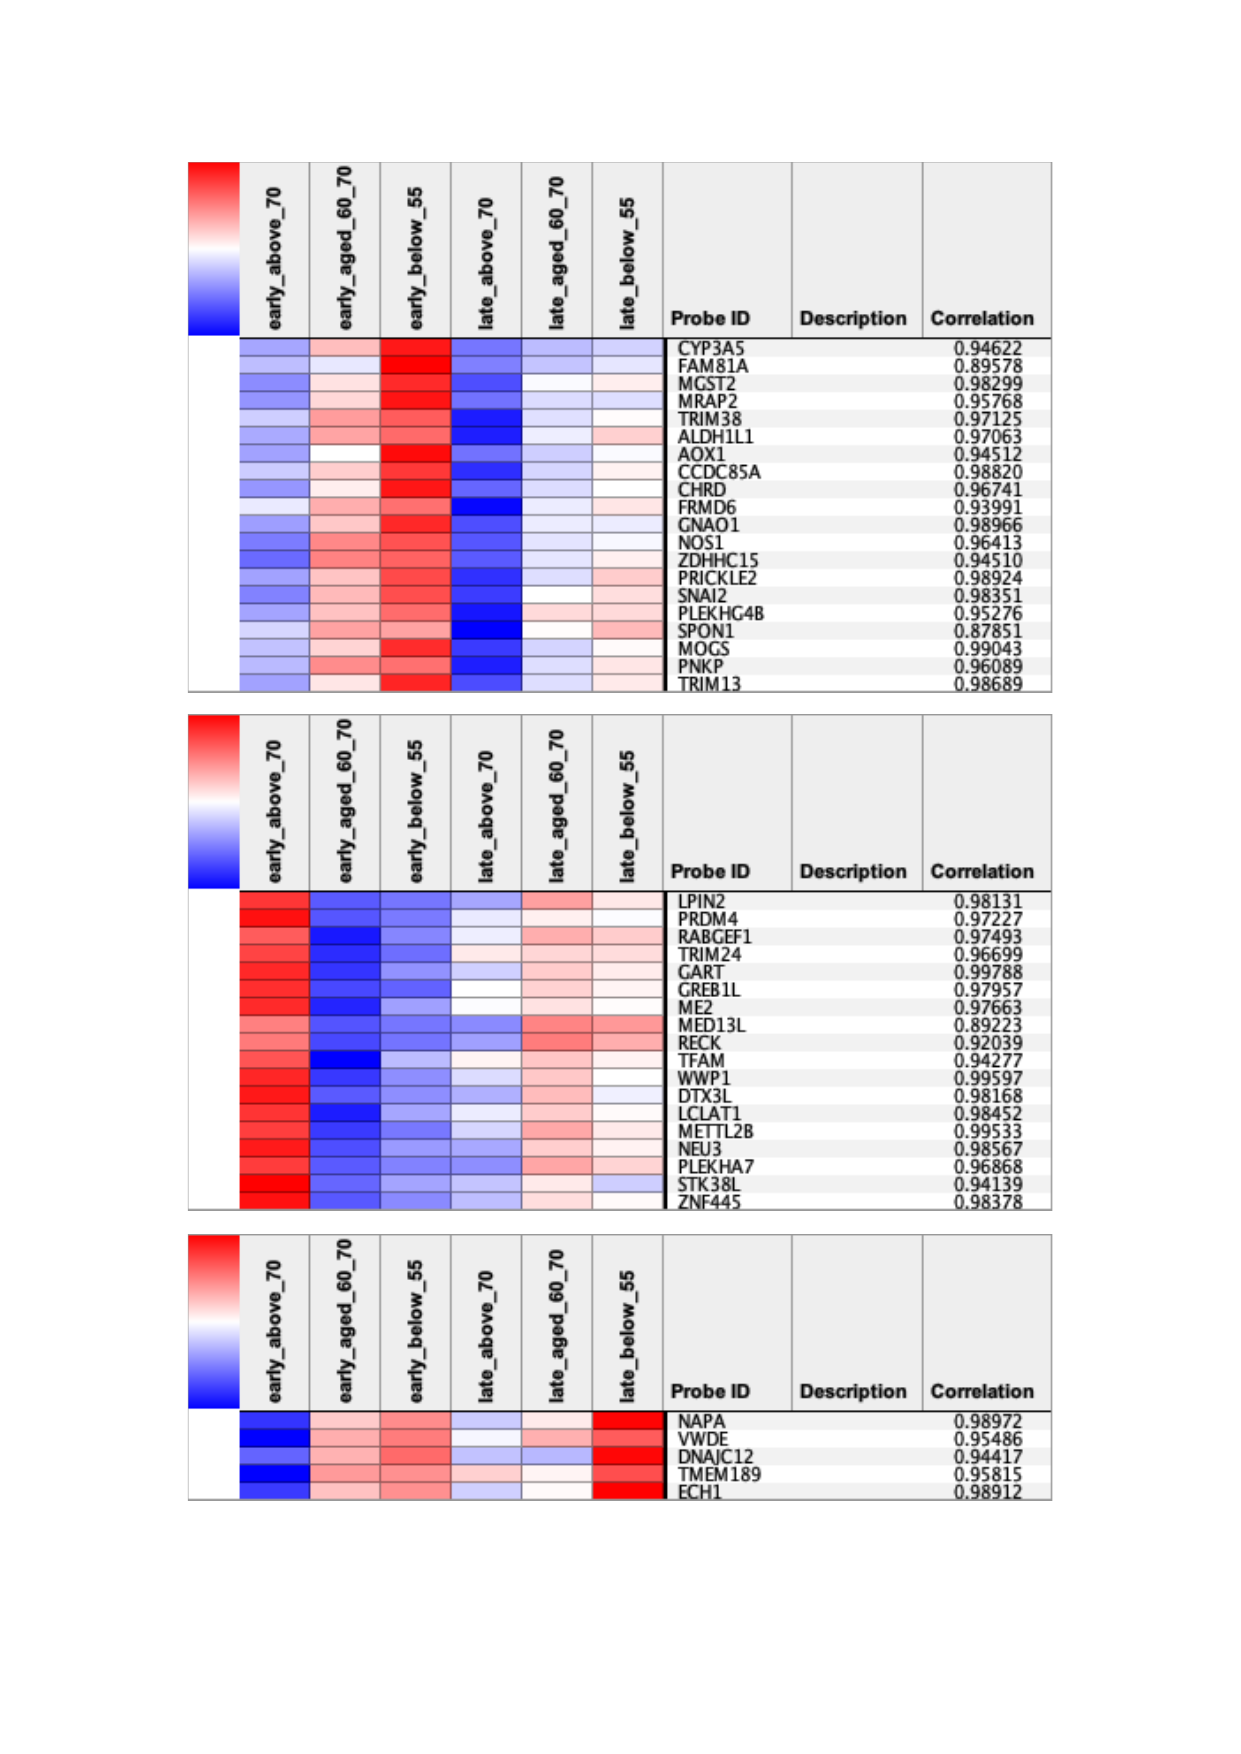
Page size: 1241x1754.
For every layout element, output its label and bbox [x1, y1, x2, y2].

picture [187, 162, 1053, 693]
picture [187, 714, 1053, 1211]
picture [187, 1234, 1053, 1501]
